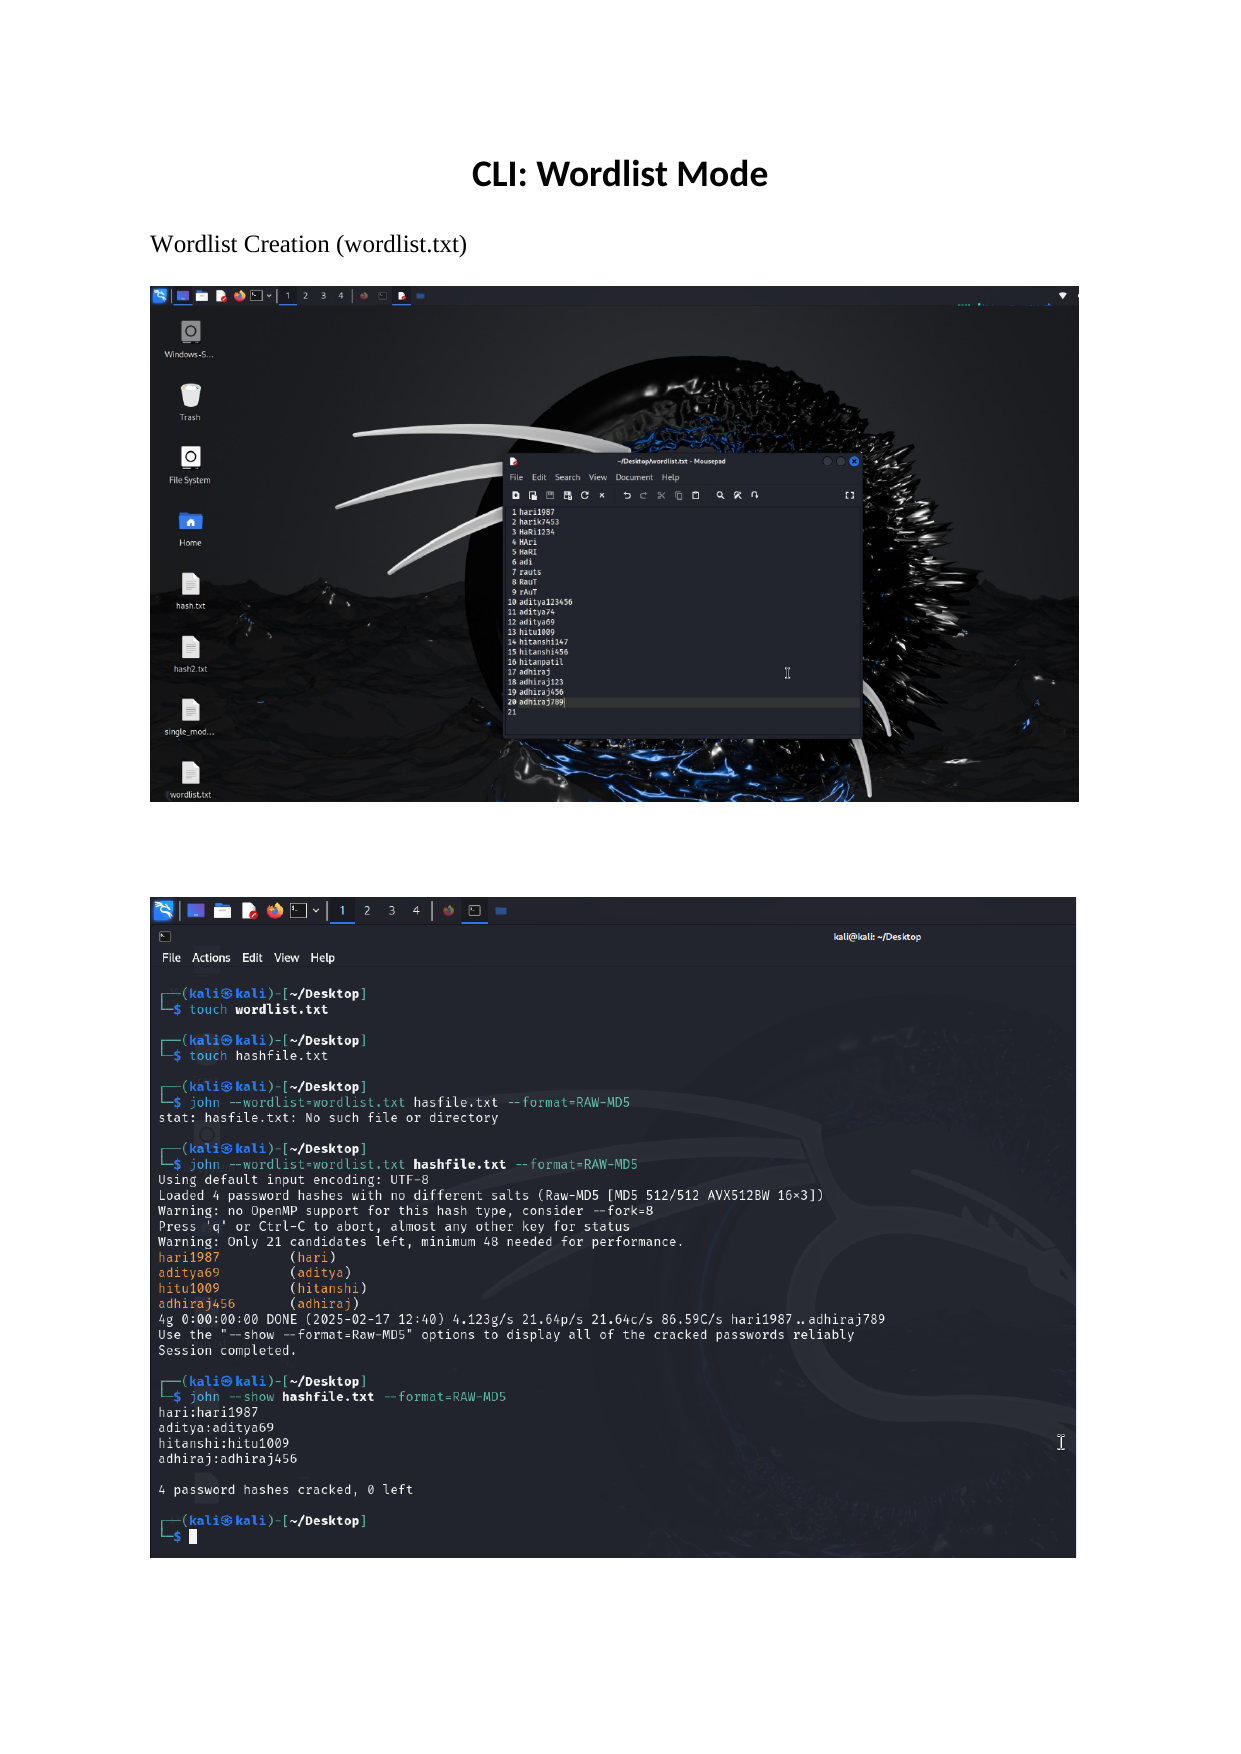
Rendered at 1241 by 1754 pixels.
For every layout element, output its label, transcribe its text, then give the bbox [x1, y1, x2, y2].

text Wordlist Creation (wordlist.txt) [150, 229, 1090, 257]
picture [150, 286, 1079, 802]
picture [150, 897, 1077, 1558]
text CLI: Wordlist Mode [150, 150, 1090, 196]
